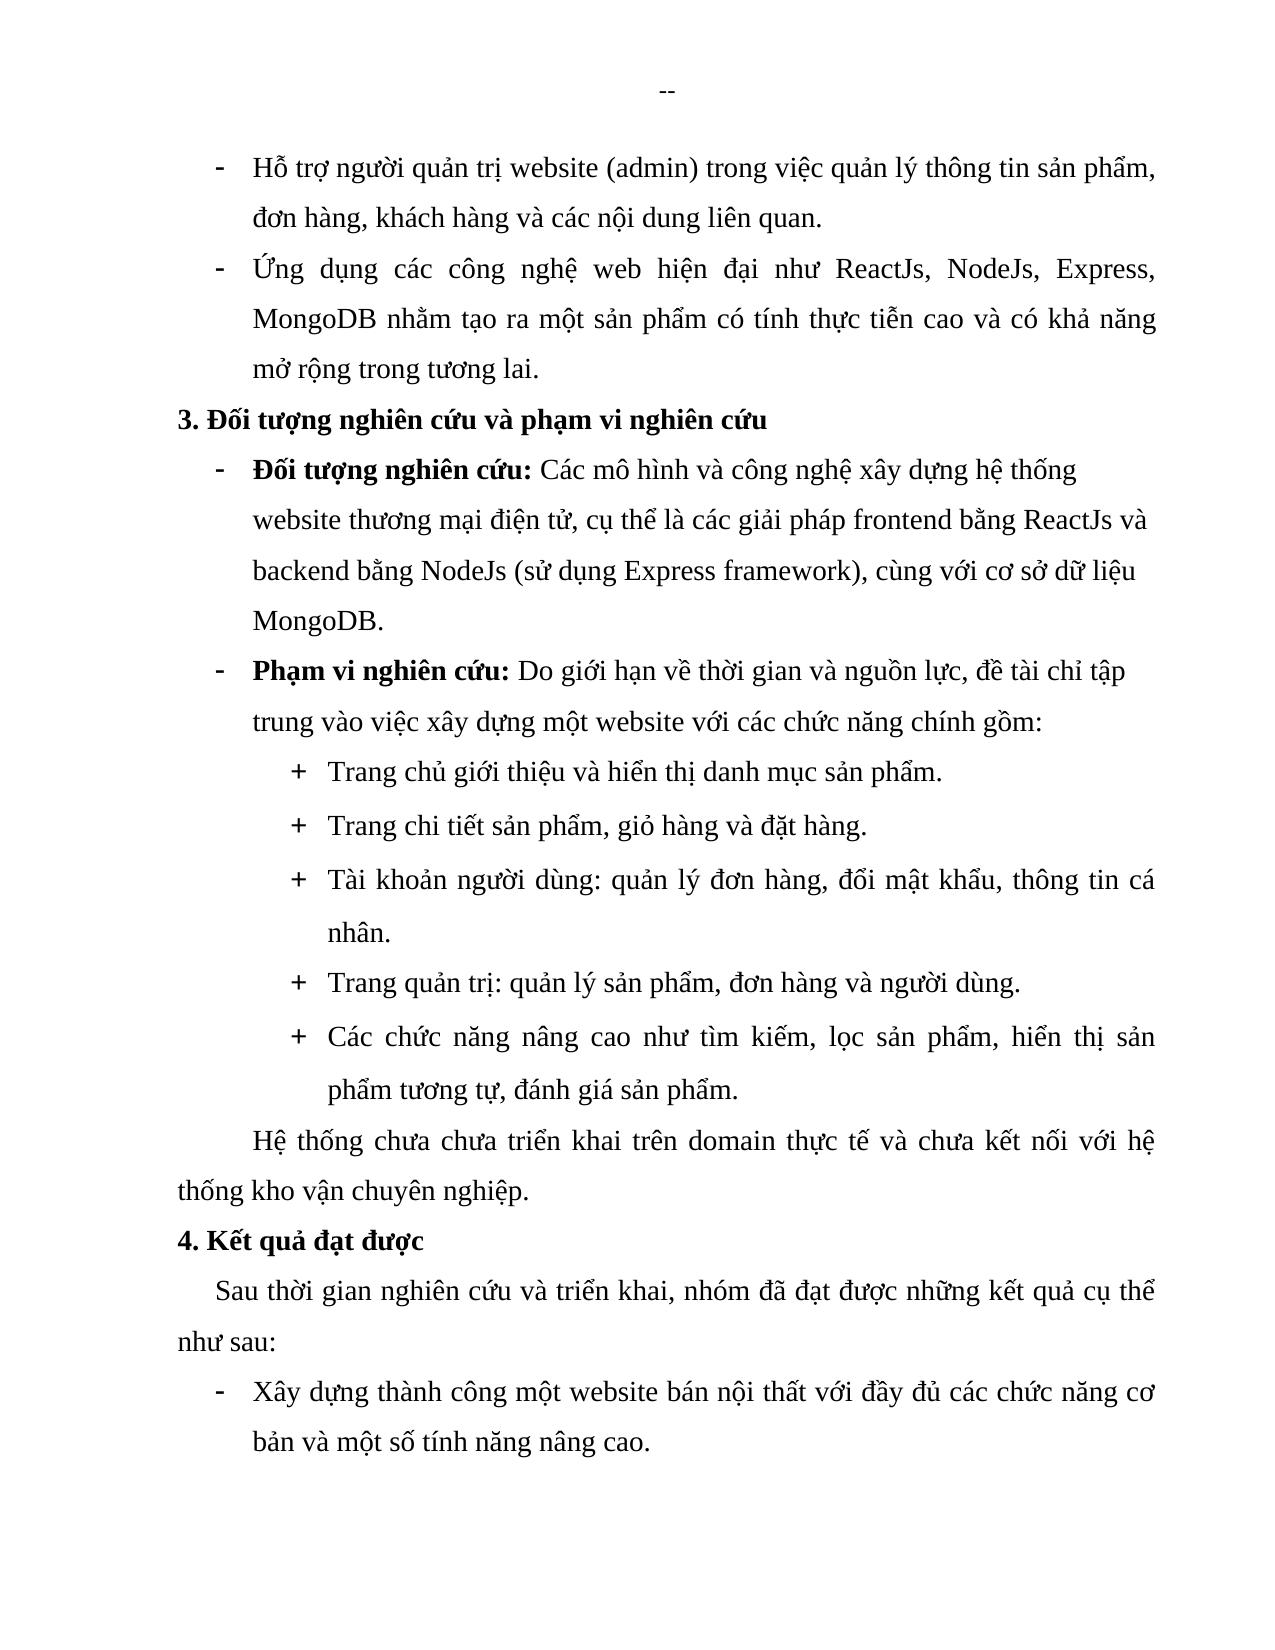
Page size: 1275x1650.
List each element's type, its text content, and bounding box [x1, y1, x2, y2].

text 4. Kết quả đạt được [177, 1223, 1157, 1257]
list Các chức năng nâng cao như tìm kiếm, lọc sản phẩm, hiển thị sản phẩm tương tự, đánh giá sản phẩm. [290, 1019, 1157, 1106]
list Ứng dụng các công nghệ web hiện đại như ReactJs, NodeJs, Express, MongoDB nhằm tạo ra một sản phẩm có tính thực tiễn cao và có khả năng mở rộng trong tương lai. [215, 251, 1157, 385]
list Hỗ trợ người quản trị website (admin) trong việc quản lý thông tin sản phẩm, đơn hàng, khách hàng và các nội dung liên quan. [215, 150, 1157, 234]
text 3. Đối tượng nghiên cứu và phạm vi nghiên cứu [177, 402, 1157, 435]
text Hệ thống chưa chưa triển khai trên domain thực tế và chưa kết nối với hệ thống kho vận chuyên nghiệp. [177, 1123, 1157, 1206]
text Sau thời gian nghiên cứu và triển khai, nhóm đã đạt được những kết quả cụ thể như sau: [177, 1273, 1157, 1357]
list Tài khoản người dùng: quản lý đơn hàng, đổi mật khẩu, thông tin cá nhân. [290, 862, 1157, 949]
list Đối tượng nghiên cứu: Các mô hình và công nghệ xây dựng hệ thống website thương mại điện tử, cụ thể là các giải pháp frontend bằng ReactJs và backend bằng NodeJs (sử dụng Express framework), cùng với cơ sở dữ liệu MongoDB. [215, 452, 1157, 637]
list Trang chi tiết sản phẩm, giỏ hàng và đặt hàng. [290, 808, 1157, 844]
list Trang chủ giới thiệu và hiển thị danh mục sản phẩm. [290, 754, 1157, 790]
list Trang quản trị: quản lý sản phẩm, đơn hàng và người dùng. [290, 965, 1157, 1001]
list Xây dựng thành công một website bán nội thất với đầy đủ các chức năng cơ bản và một số tính năng nâng cao. [215, 1374, 1157, 1458]
list Phạm vi nghiên cứu: Do giới hạn về thời gian và nguồn lực, đề tài chỉ tập trung vào việc xây dựng một website với các chức năng chính gồm: [215, 653, 1157, 737]
